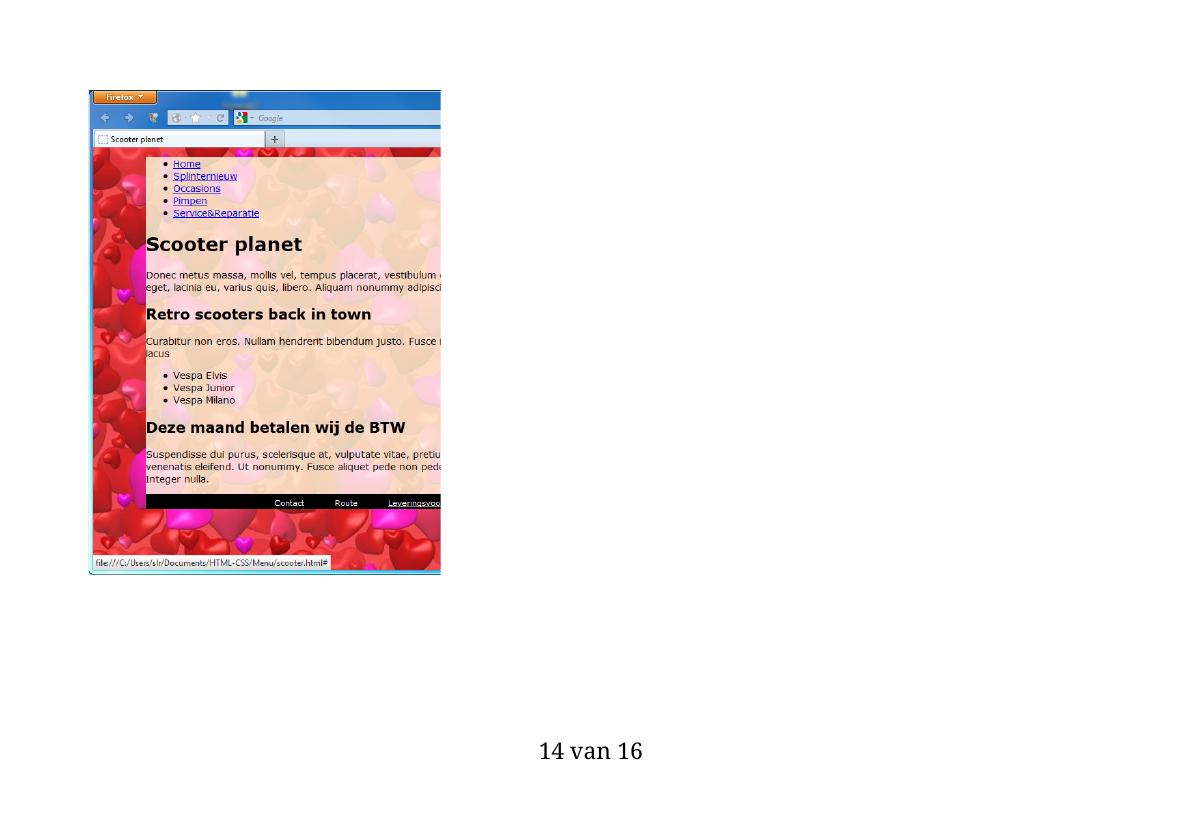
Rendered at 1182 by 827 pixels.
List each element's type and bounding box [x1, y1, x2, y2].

picture [88, 90, 441, 575]
